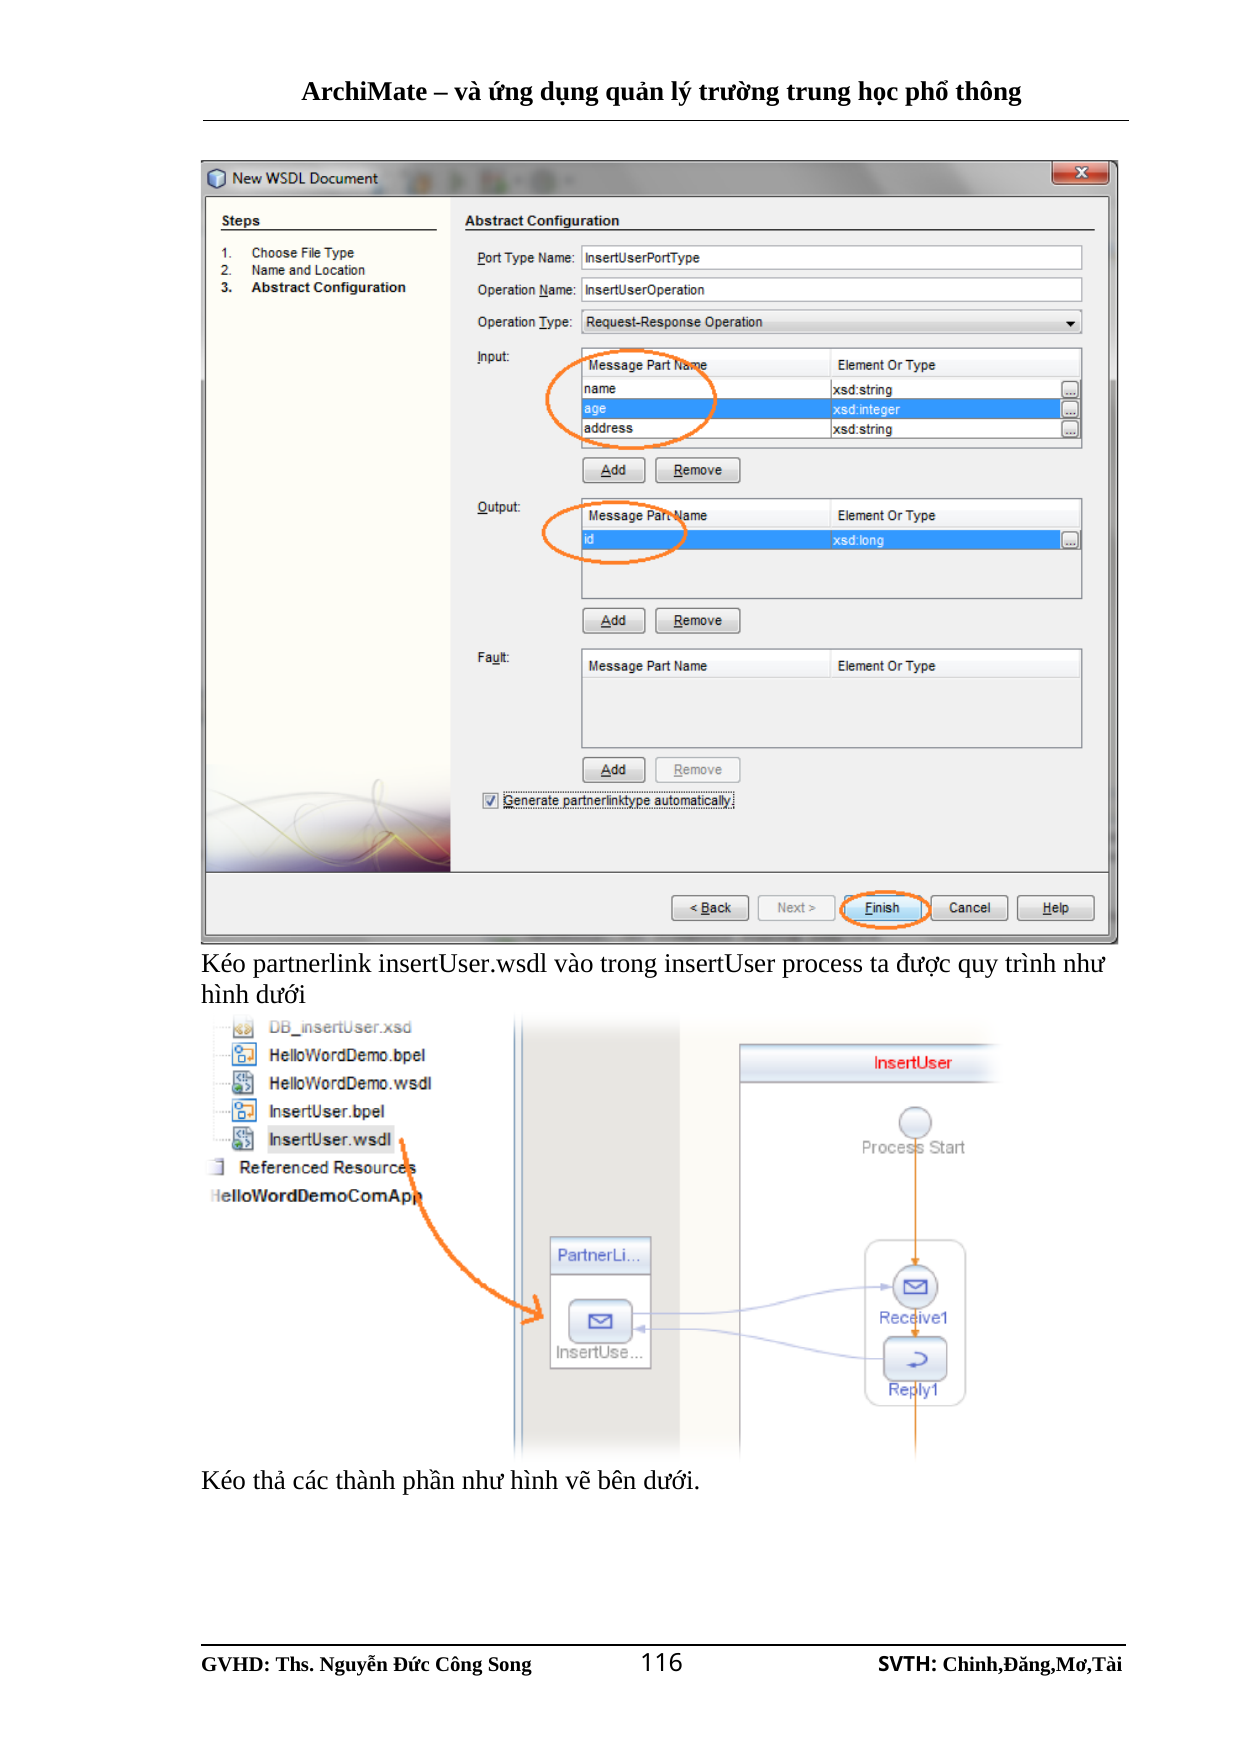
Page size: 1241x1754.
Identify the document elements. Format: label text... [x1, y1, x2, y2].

text Kéo partnerlink insertUser.wsdl vào trong insertUser process ta được quy trình như hình dưới [201, 947, 1122, 1009]
text Kéo thả các thành phần như hình vẽ bên dưới. [201, 1464, 1122, 1495]
picture [200, 159, 1122, 947]
picture [233, 1039, 976, 1435]
